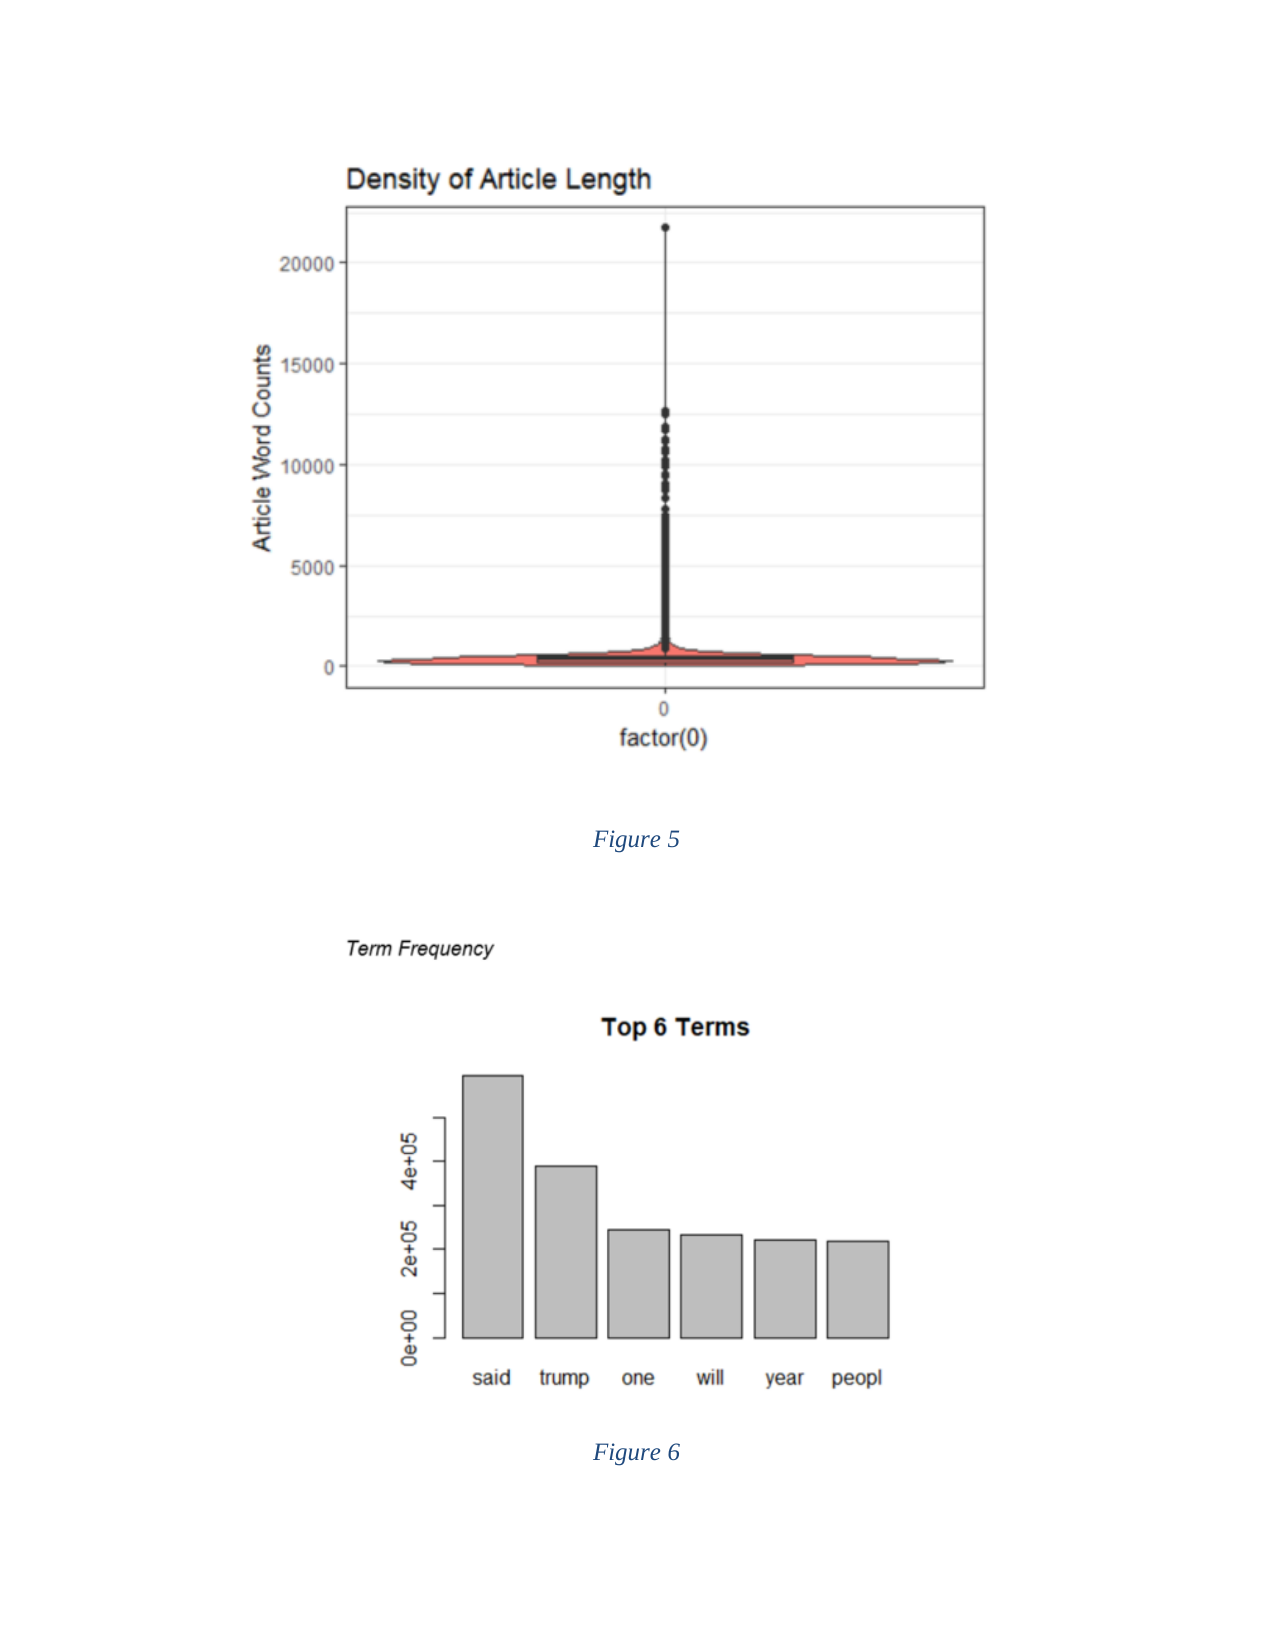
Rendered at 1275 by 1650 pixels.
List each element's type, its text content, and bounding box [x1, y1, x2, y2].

picture [327, 931, 948, 1409]
text Figure 5 [150, 824, 1125, 853]
picture [221, 150, 1054, 771]
text Figure 6 [150, 1437, 1125, 1466]
